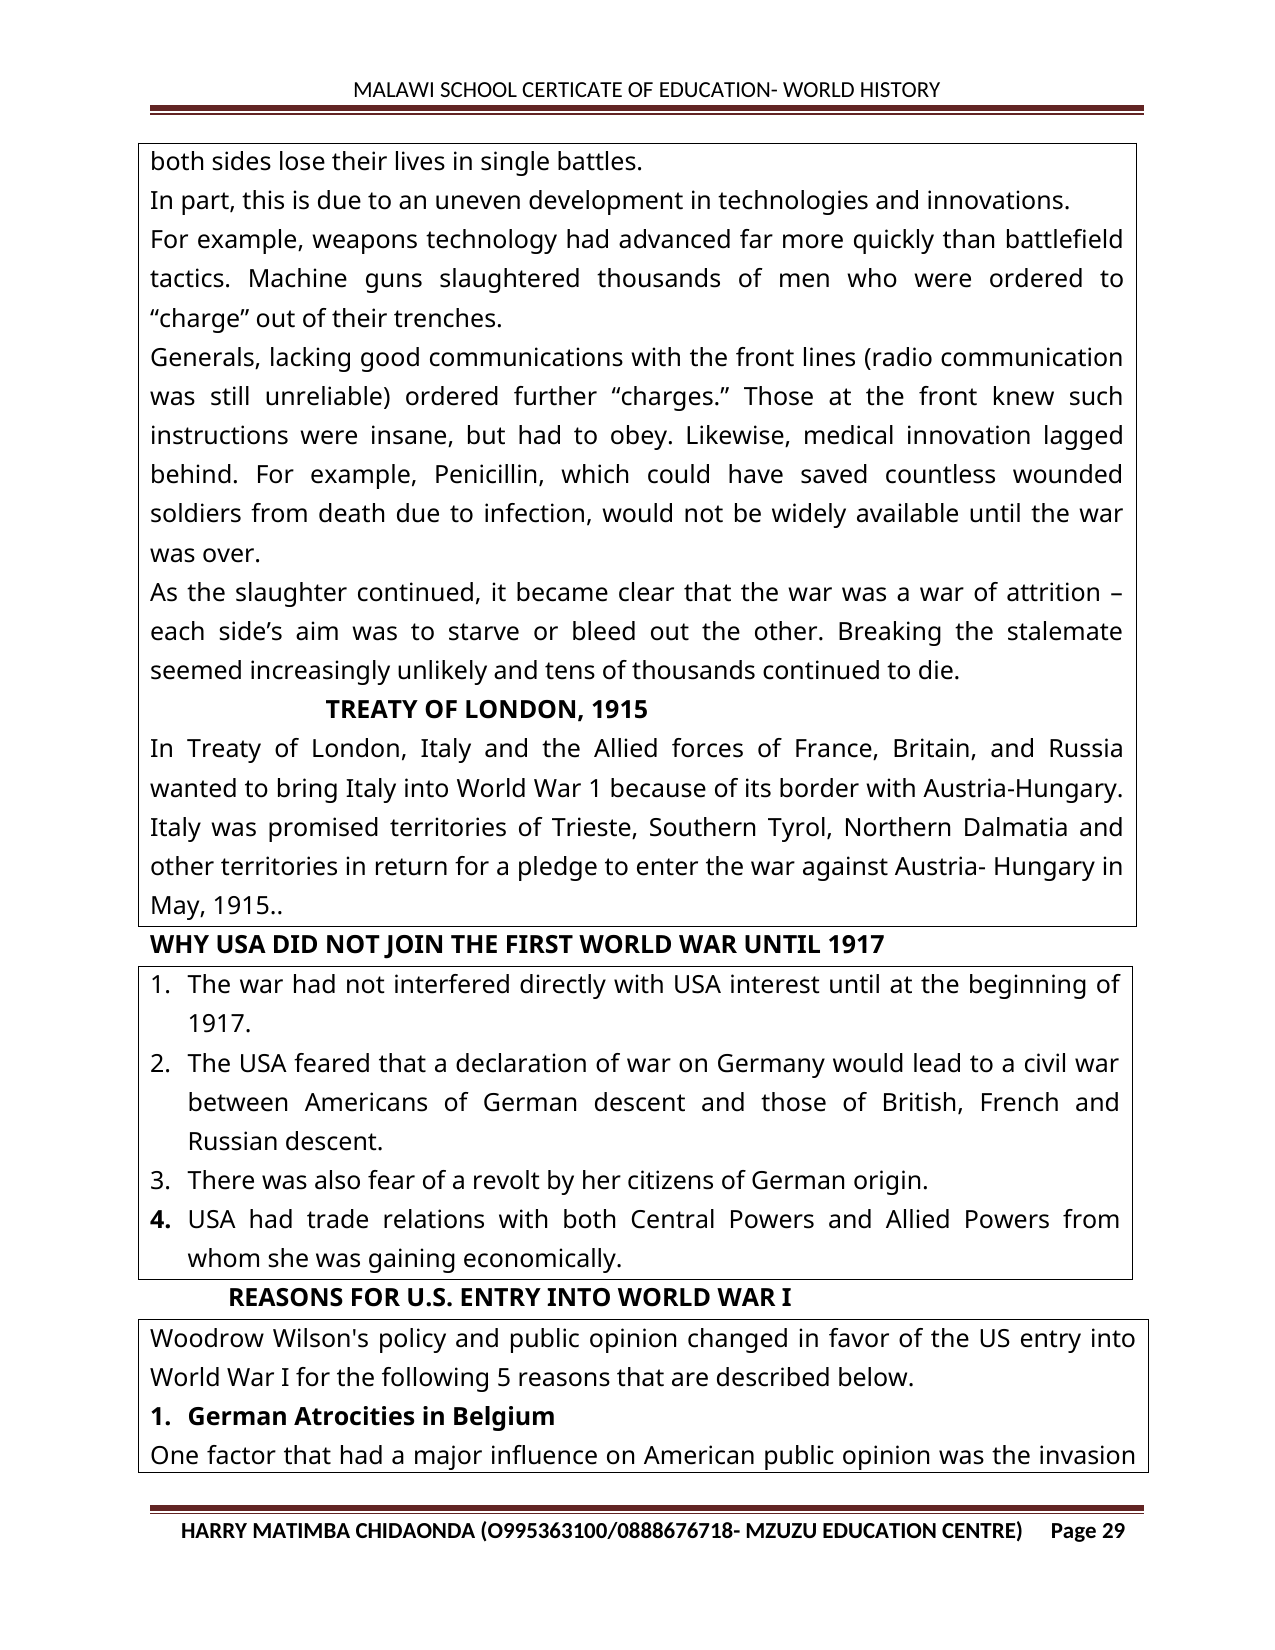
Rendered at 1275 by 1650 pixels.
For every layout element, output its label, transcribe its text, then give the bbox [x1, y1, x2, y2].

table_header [139, 1320, 1148, 1472]
text REASONS FOR U.S. ENTRY INTO WORLD WAR I [150, 1280, 1144, 1314]
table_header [139, 144, 1136, 926]
text WHY USA DID NOT JOIN THE FIRST WORLD WAR UNTIL 1917 [150, 927, 1144, 961]
table_header The war had not interfered directly with USA interest until at the beginning of 1917. The USA feared that a declaration of war on Germany would lead to a civil war between Americans of German descent and those of British, French and Russian descent. There was also fear of a revolt by her citizens of German origin. USA had trade relations with both Central Powers and Allied Powers from whom she was gaining economically. [139, 967, 1132, 1279]
